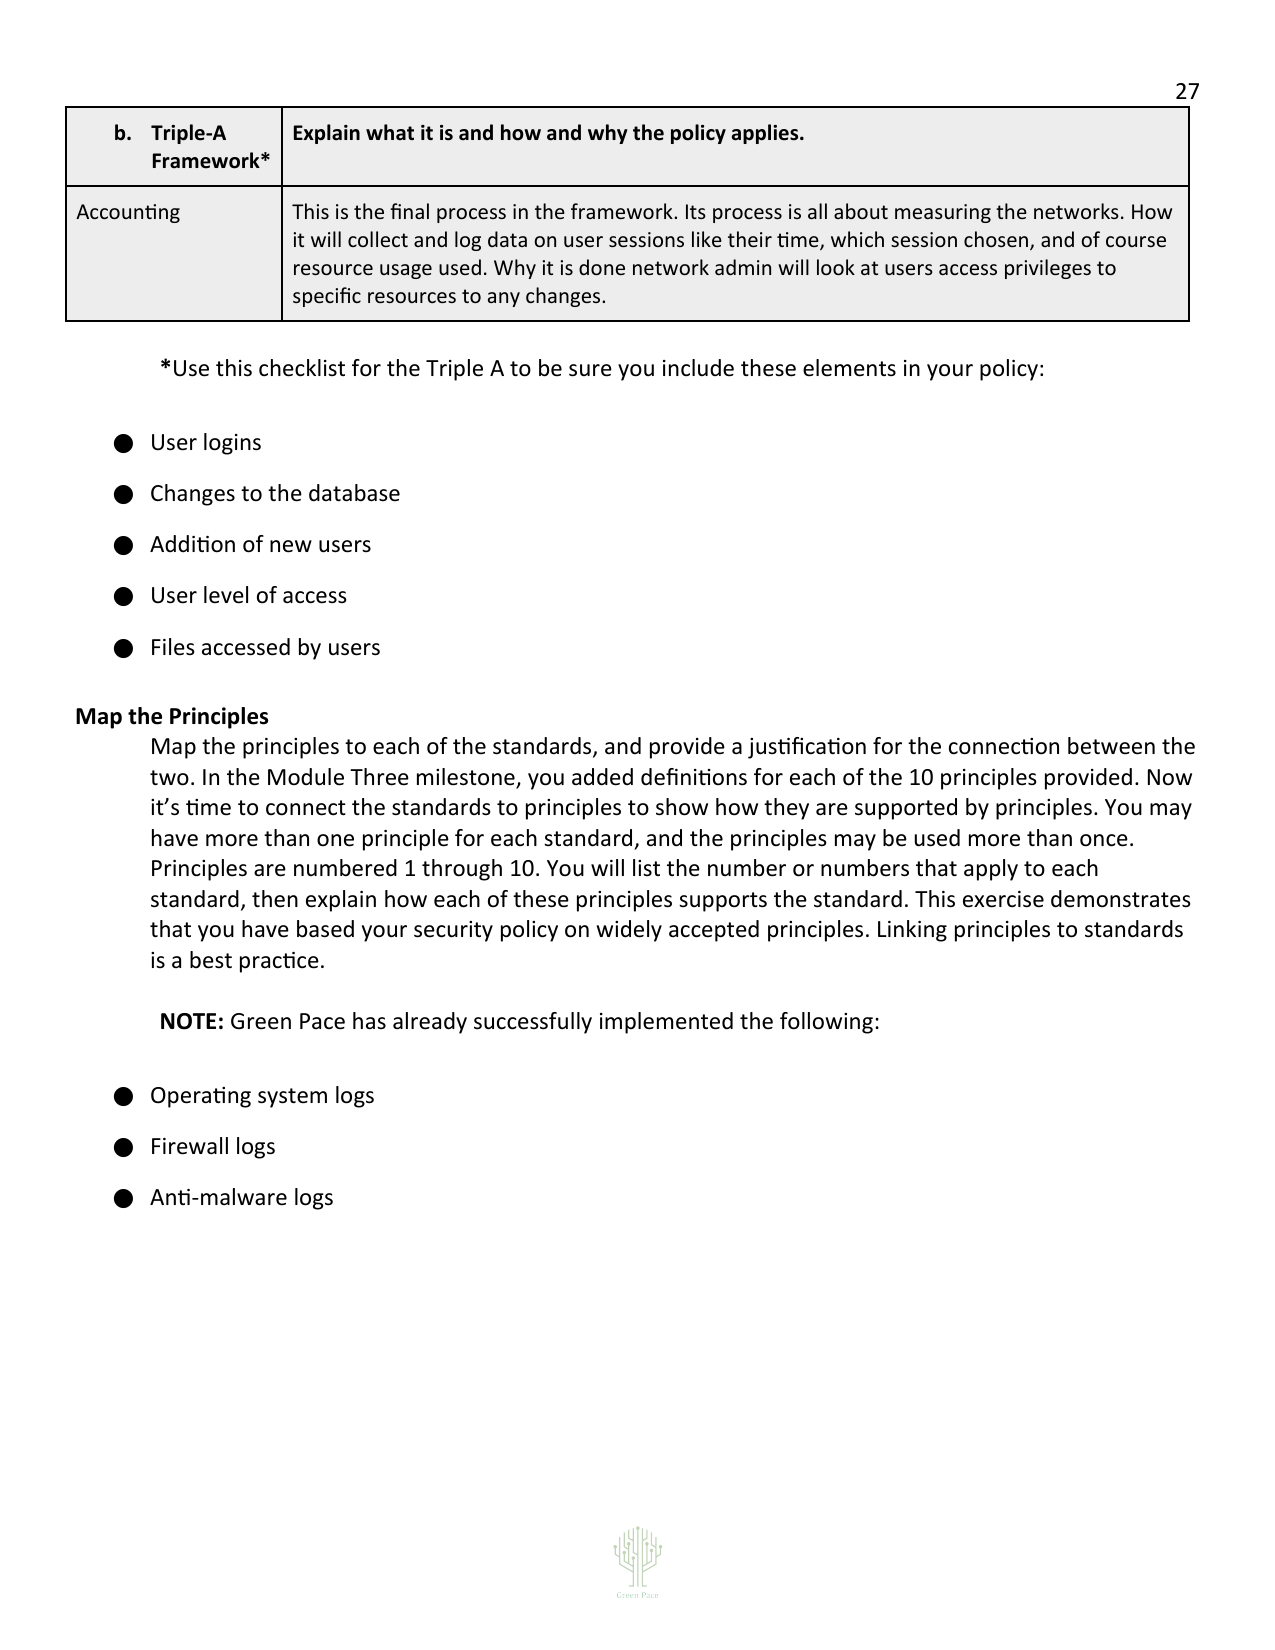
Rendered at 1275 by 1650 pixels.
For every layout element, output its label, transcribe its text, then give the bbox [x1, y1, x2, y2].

list Files accessed by users [112, 618, 1200, 669]
list User logins [112, 413, 1200, 464]
list Operating system logs [112, 1066, 1200, 1117]
text NOTE: Green Pace has already successfully implemented the following: [159, 1005, 1200, 1036]
table_cell This is the final process in the framework. Its process is all about measuring the networks. How it will collect and log data on user sessions like their time, which session chosen, and of course resource usage used. Why it is done network admin will look at users access privileges to specific resources to any changes. [283, 187, 1188, 319]
list Addition of new users [112, 516, 1200, 567]
picture [605, 1521, 670, 1606]
table_cell Accounting [67, 187, 281, 319]
text Map the principles to each of the standards, and provide a justification for the connection between the two. In the Module Three milestone, you added definitions for each of the 10 principles provided. Now it’s time to connect the standards to principles to show how they are supported by principles. You may have more than one principle for each standard, and the principles may be used more than once. Principles are numbered 1 through 10. You will list the number or numbers that apply to each standard, then explain how each of these principles supports the standard. This exercise demonstrates that you have based your security policy on widely accepted principles. Linking principles to standards is a best practice. [150, 730, 1200, 974]
table_header Explain what it is and how and why the policy applies. [283, 108, 1188, 184]
list Anti-malware logs [112, 1169, 1200, 1220]
text *Use this checklist for the Triple A to be sure you include these elements in your policy: [159, 352, 1200, 383]
list User level of access [112, 567, 1200, 618]
table_header Triple-A Framework* [67, 108, 281, 184]
list Firewall logs [112, 1117, 1200, 1169]
subtitle Map the Principles [75, 700, 1200, 730]
list Changes to the database [112, 464, 1200, 516]
